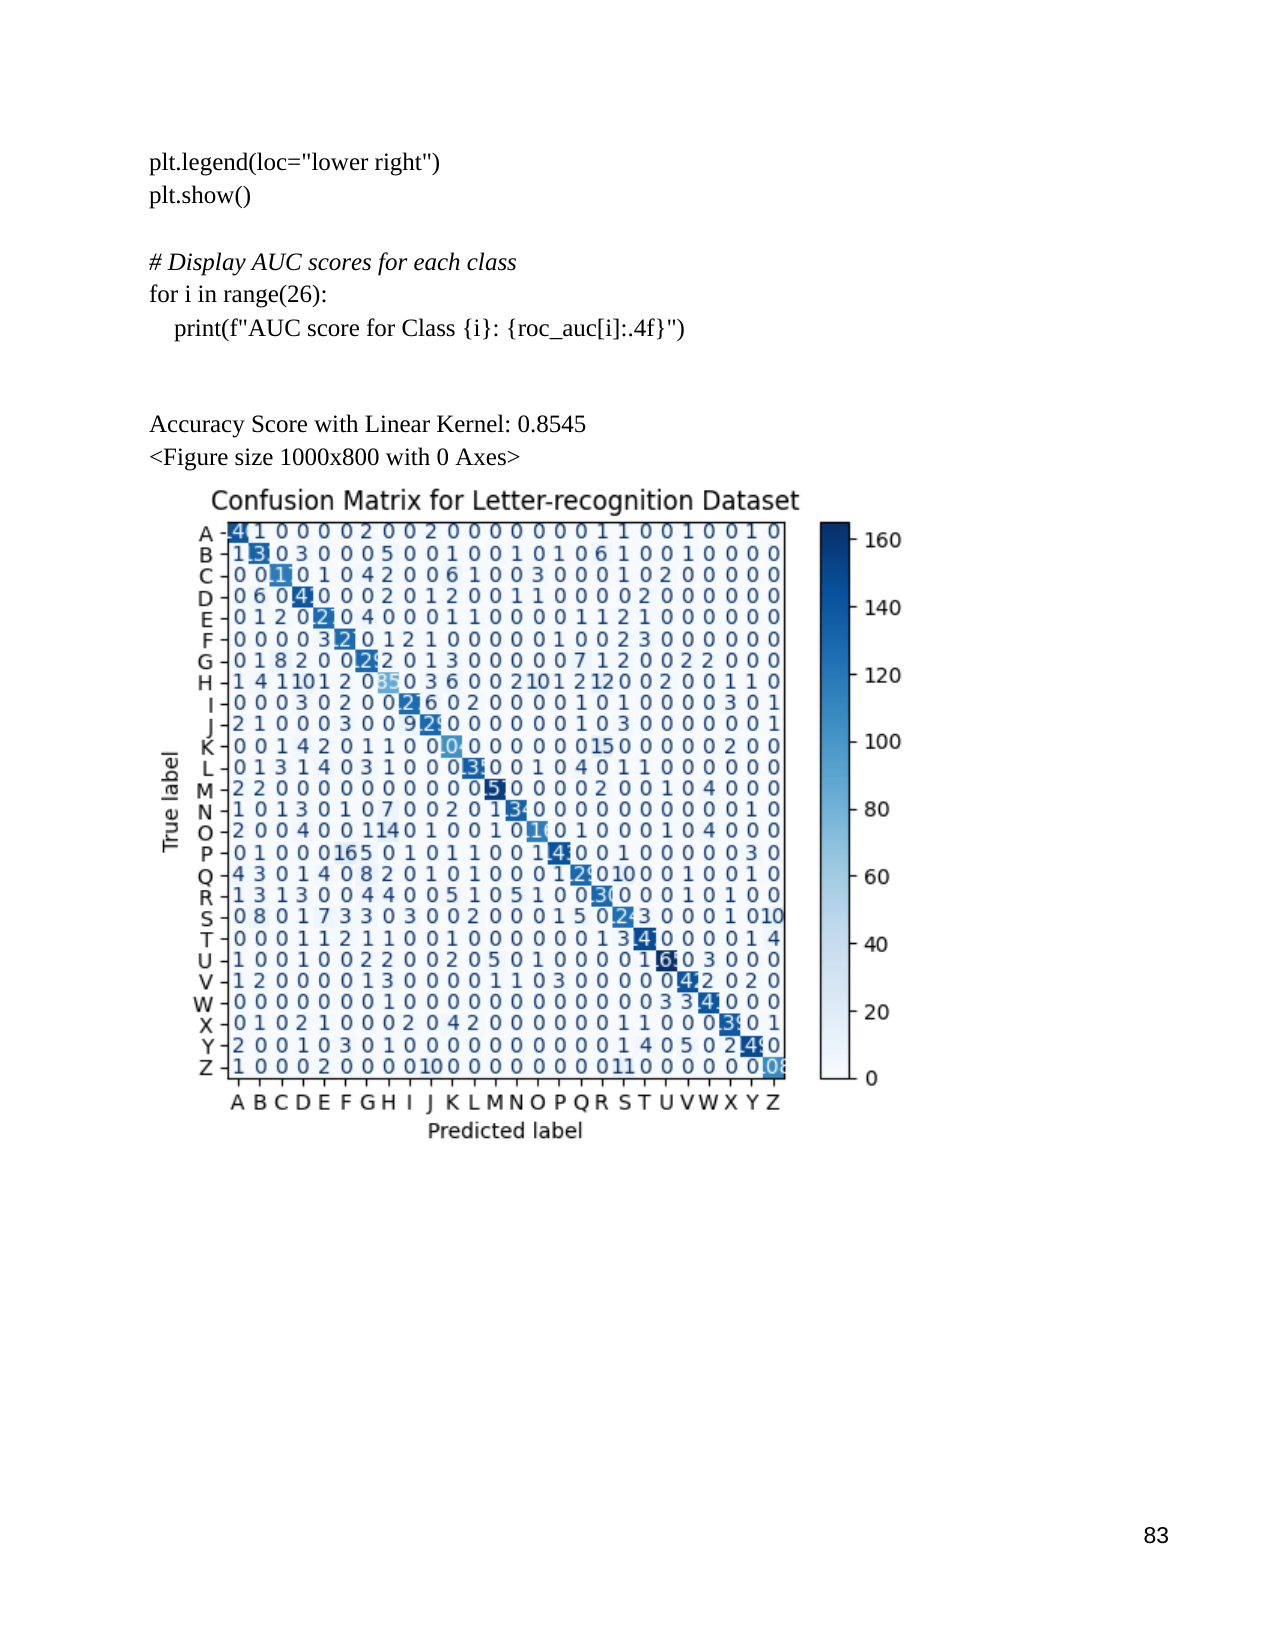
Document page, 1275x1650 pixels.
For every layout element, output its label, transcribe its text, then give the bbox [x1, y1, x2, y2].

text Accuracy Score with Linear Kernel: 0.8545 [149, 409, 1169, 438]
text # Display AUC scores for each class [149, 247, 1169, 275]
text <Figure size 1000x800 with 0 Axes> [149, 442, 1169, 471]
picture [148, 475, 918, 1158]
text for i in range(26): [149, 279, 1169, 308]
text plt.legend(loc="lower right") [149, 147, 1169, 176]
text print(f"AUC score for Class {i}: {roc_auc[i]:.4f}") [149, 313, 1169, 341]
text plt.show() [149, 181, 1169, 209]
